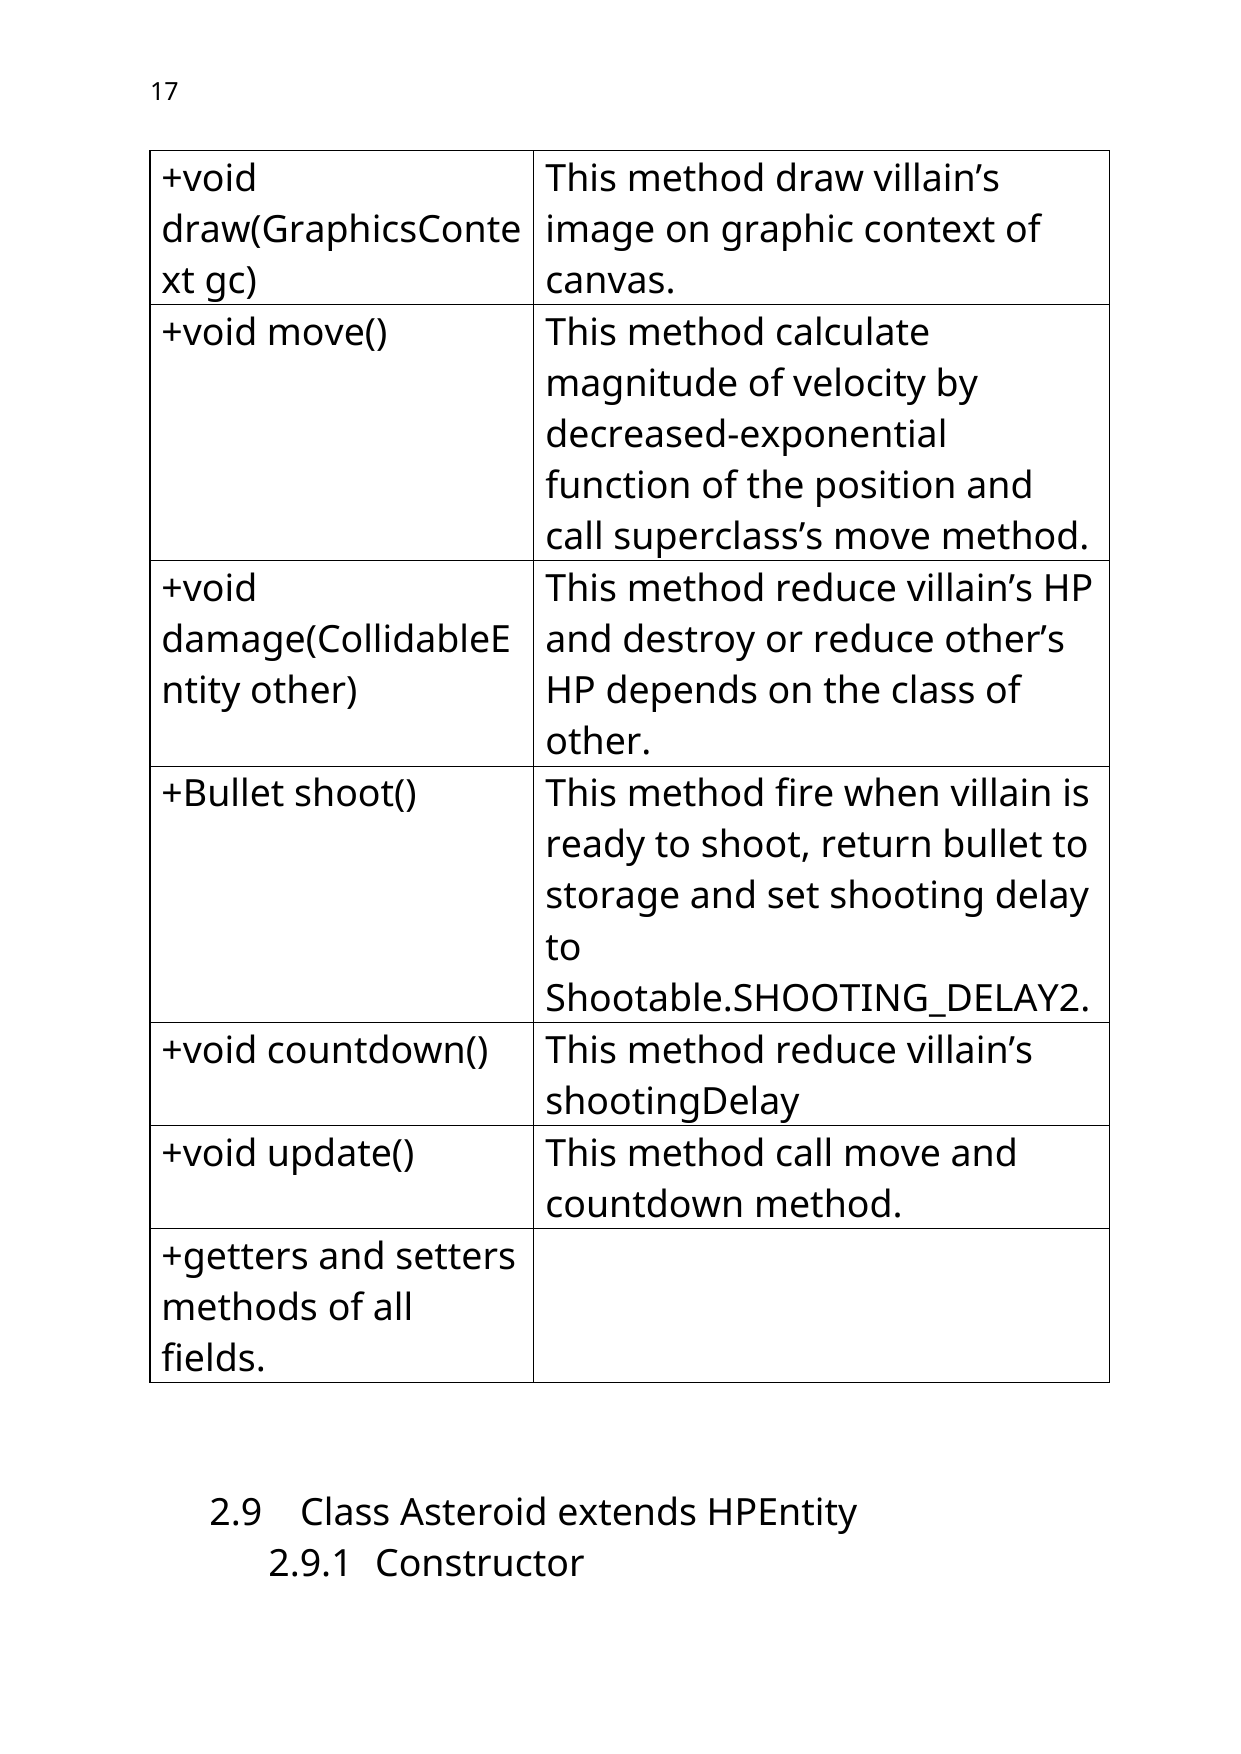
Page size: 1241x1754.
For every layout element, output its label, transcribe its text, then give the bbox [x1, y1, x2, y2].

table_cell +void draw(GraphicsContext gc) [151, 151, 533, 304]
list Constructor [225, 1536, 1090, 1587]
table_cell This method reduce villain’s shootingDelay [534, 1023, 1109, 1125]
table_cell This method calculate magnitude of velocity by decreased-exponential function of the position and call superclass’s move method. [534, 305, 1109, 560]
table_cell This method call move and countdown method. [534, 1126, 1109, 1228]
table_cell +void move() [151, 305, 533, 560]
table_cell +void update() [151, 1126, 533, 1228]
table_cell This method draw villain’s image on graphic context of canvas. [534, 151, 1109, 304]
table_cell +Bullet shoot() [151, 767, 533, 1022]
table_cell [534, 1229, 1109, 1382]
table_cell This method reduce villain’s HP and destroy or reduce other’s HP depends on the class of other. [534, 561, 1109, 766]
table_cell +getters and setters methods of all fields. [151, 1229, 533, 1382]
list Class Asteroid extends HPEntity [209, 1485, 1090, 1536]
table_cell This method fire when villain is ready to shoot, return bullet to storage and set shooting delay to Shootable.SHOOTING_DELAY2. [534, 767, 1109, 1022]
table_cell +void damage(CollidableEntity other) [151, 561, 533, 766]
table_cell +void countdown() [151, 1023, 533, 1125]
